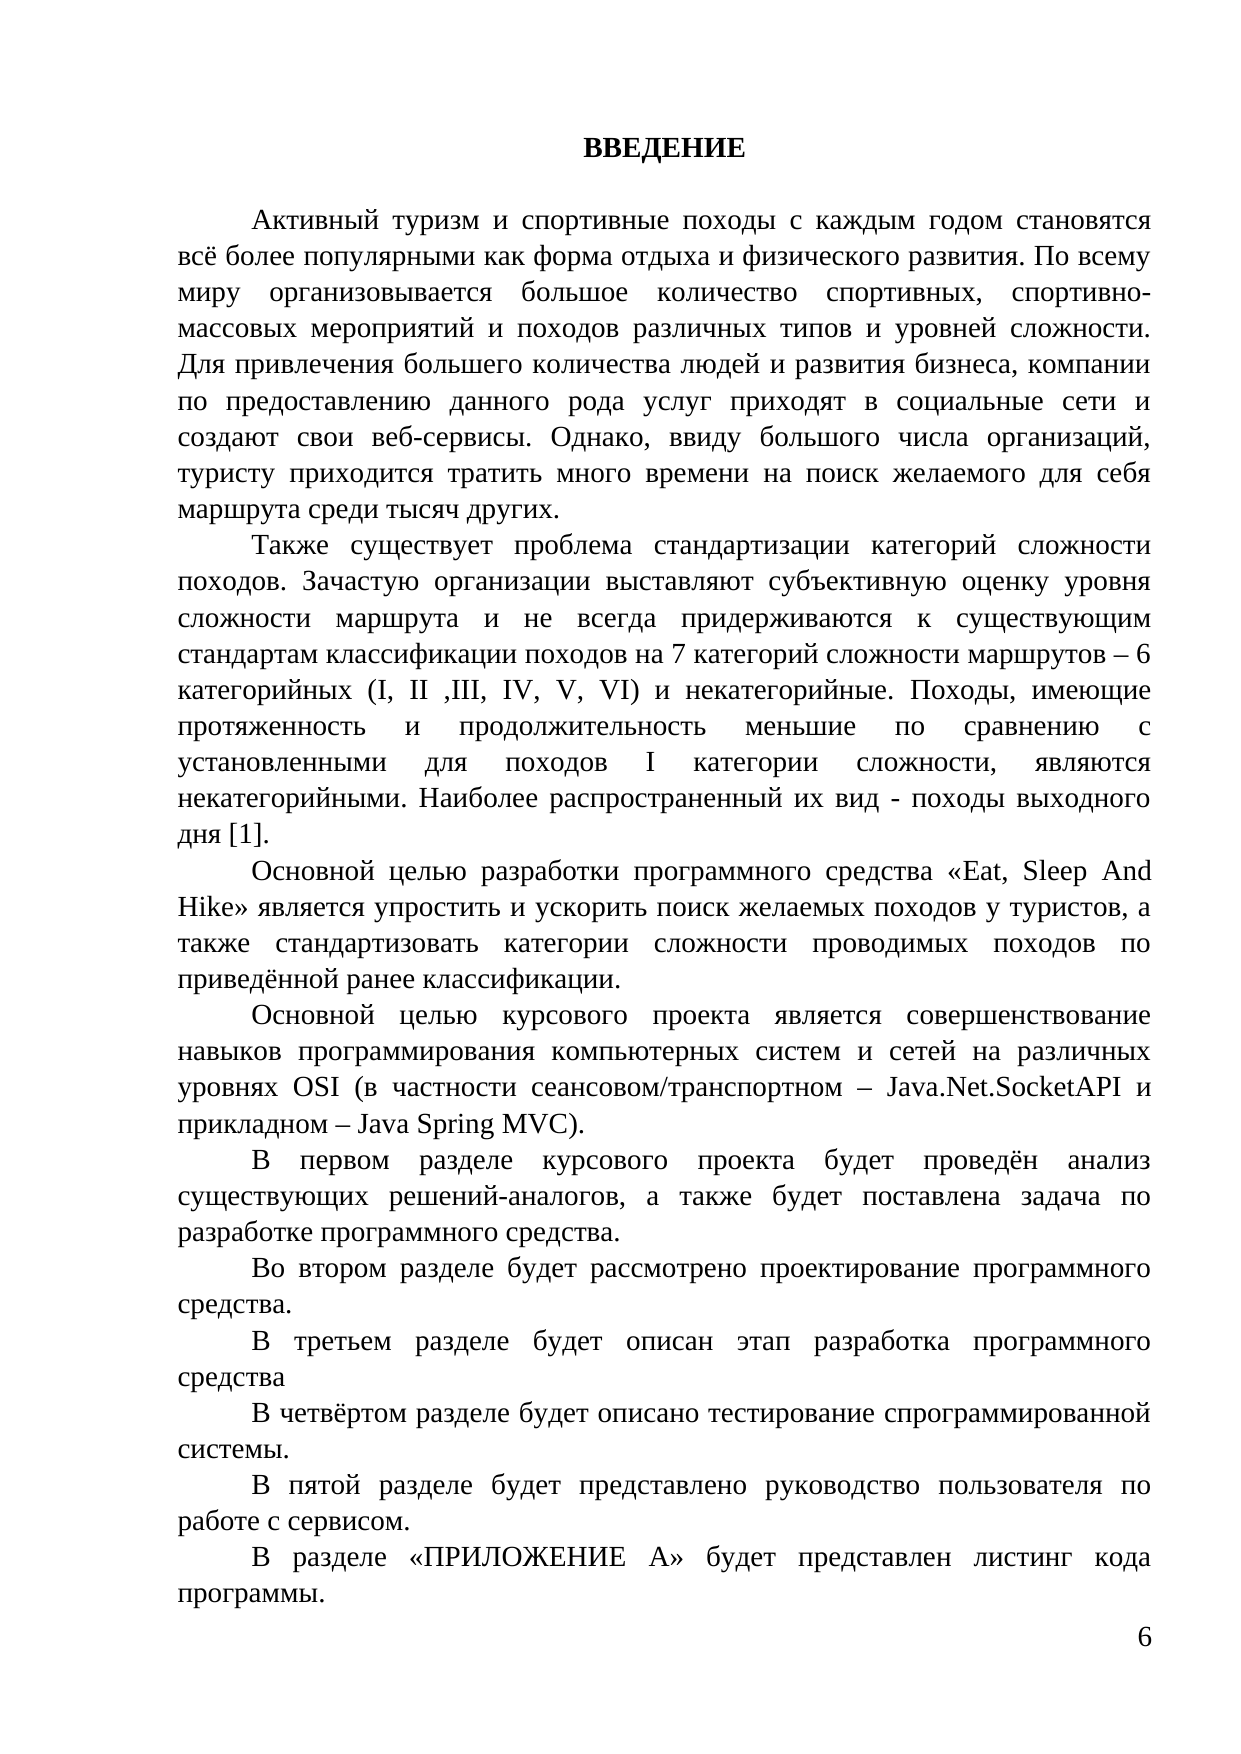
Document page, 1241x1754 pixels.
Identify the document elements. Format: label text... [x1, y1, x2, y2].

text Во втором разделе будет рассмотрено проектирование программного средства. [177, 1250, 1152, 1320]
text Также существует проблема стандартизации категорий сложности походов. Зачастую организации выставляют субъективную оценку уровня сложности маршрута и не всегда придерживаются к существующим стандартам классификации походов на 7 категорий сложности маршрутов – 6 категорийных (I, II ,III, IV, V, VI) и некатегорийные. Походы, имеющие протяженность и продолжительность меньшие по сравнению с установленными для походов I категории сложности, являются некатегорийными. Наиболее распространенный их вид - походы выходного дня [1]. [177, 814, 1152, 850]
text В первом разделе курсового проекта будет проведён анализ существующих решений-аналогов, а также будет поставлена задача по разработке программного средства. [177, 1142, 1152, 1248]
text ВВЕДЕНИЕ [177, 130, 1152, 163]
text Основной целью разработки программного средства «Eat, Sleep And Hike» является упростить и ускорить поиск желаемых походов у туристов, а также стандартизовать категории сложности проводимых походов по приведённой ранее классификации. [177, 853, 1152, 995]
text В третьем разделе будет описан этап разработка программного средства [177, 1323, 1152, 1392]
text Также существует проблема стандартизации категорий сложности походов. Зачастую организации выставляют субъективную оценку уровня сложности маршрута и не всегда придерживаются к существующим стандартам классификации походов на 7 категорий сложности маршрутов – 6 категорийных (I, II ,III, IV, V, VI) и некатегорийные. Походы, имеющие протяженность и продолжительность меньшие по сравнению с установленными для походов I категории сложности, являются некатегорийными. Наиболее распространенный их вид - походы выходного дня [1]. [177, 527, 1152, 708]
text Основной целью курсового проекта является совершенствование навыков программирования компьютерных систем и сетей на различных уровнях OSI (в частности сеансовом/транспортном – Java.Net.SocketAPI и прикладном – Java Spring MVC). [177, 997, 1152, 1139]
text В пятой разделе будет представлено руководство пользователя по работе с сервисом. [177, 1467, 1152, 1537]
text В четвёртом разделе будет описано тестирование спрограммированной системы. [177, 1395, 1152, 1464]
text В разделе «ПРИЛОЖЕНИЕ А» будет представлен листинг кода программы. [177, 1539, 1152, 1609]
text Активный туризм и спортивные походы с каждым годом становятся всё более популярными как форма отдыха и физического развития. По всему миру организовывается большое количество спортивных, спортивно-массовых мероприятий и походов различных типов и уровней сложности. Для привлечения большего количества людей и развития бизнеса, компании по предоставлению данного рода услуг приходят в социальные сети и создают свои веб-сервисы. Однако, ввиду большого числа организаций, туристу приходится тратить много времени на поиск желаемого для себя маршрута среди тысяч других. [177, 202, 1152, 525]
